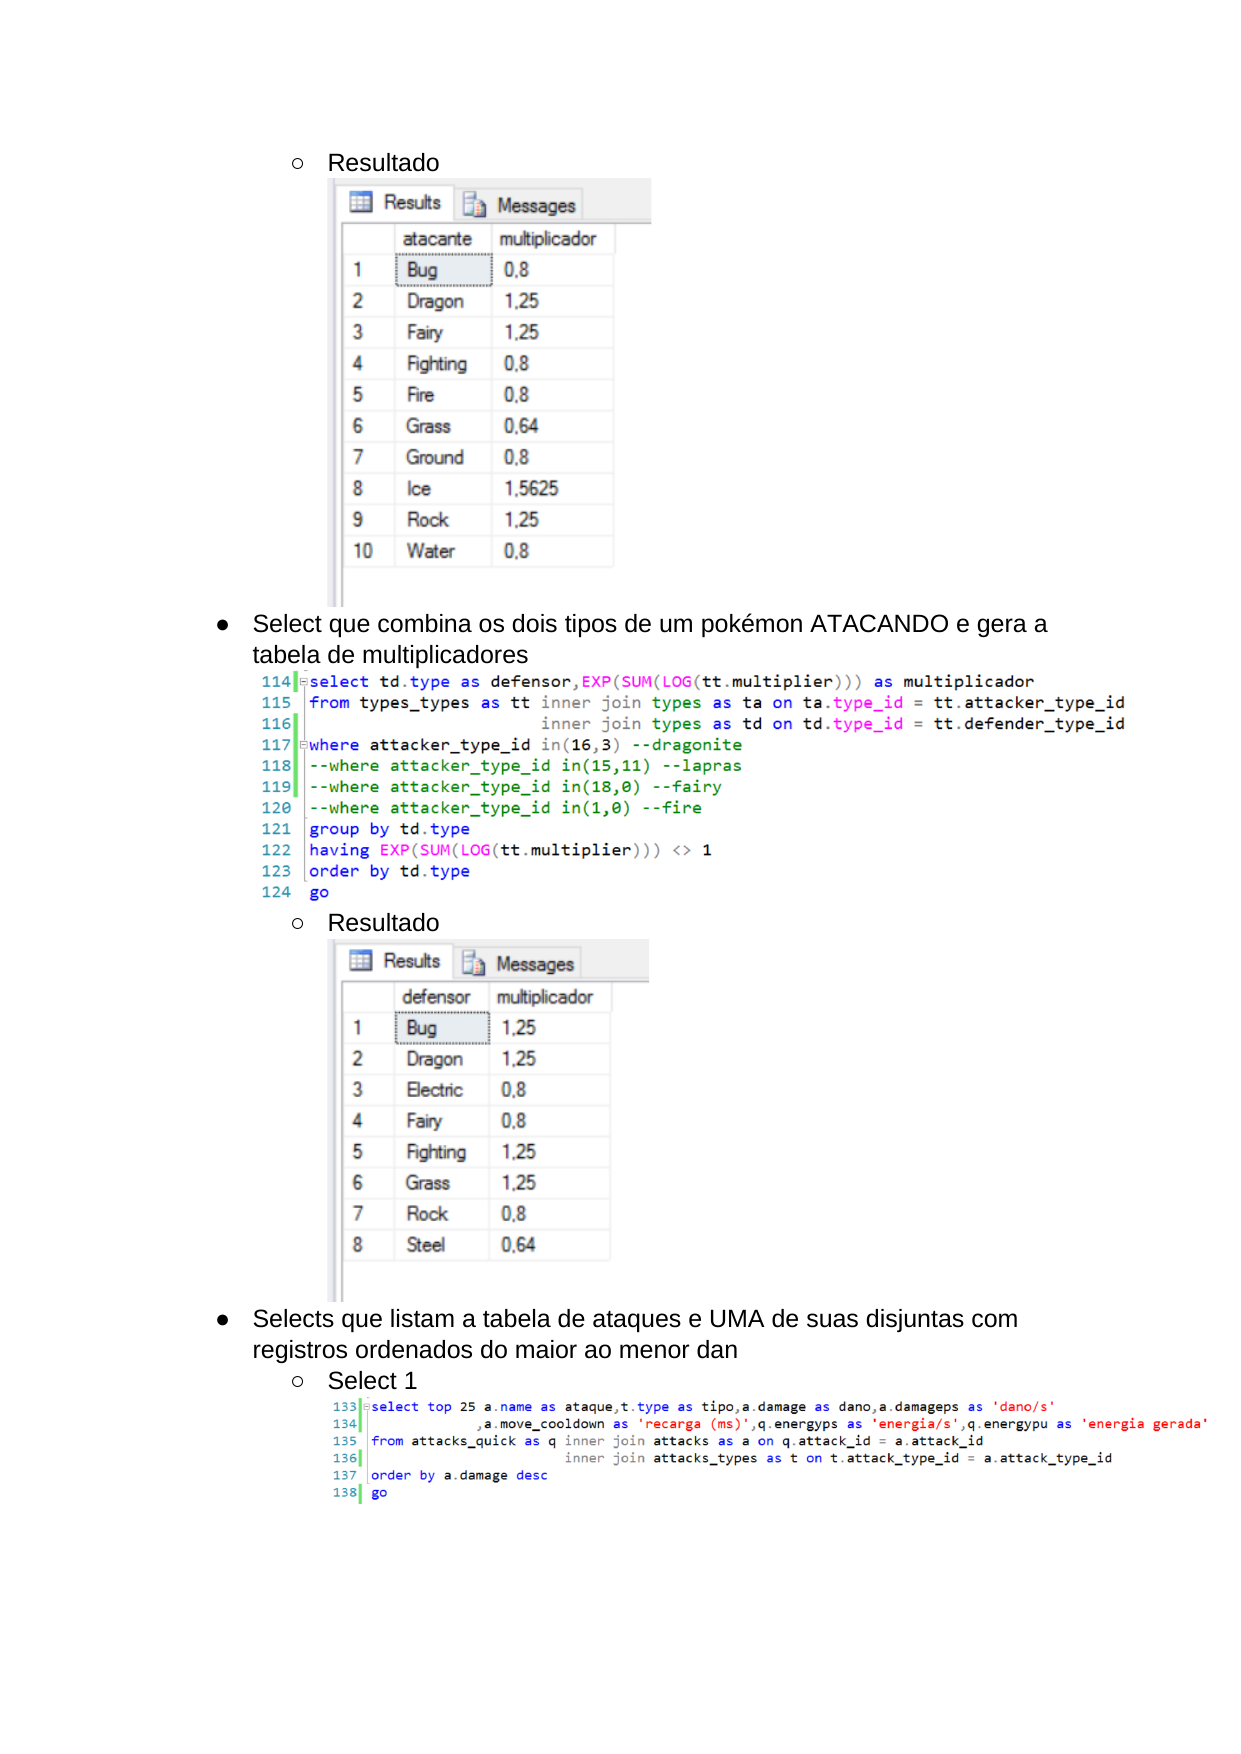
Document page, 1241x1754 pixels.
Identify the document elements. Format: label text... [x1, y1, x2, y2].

list Selects que listam a tabela de ataques e UMA de suas disjuntas com registros ordenados do maior ao menor dan [215, 1304, 1063, 1364]
picture [327, 939, 650, 1302]
picture [327, 178, 652, 607]
picture [327, 1397, 1213, 1504]
picture [252, 670, 1138, 907]
